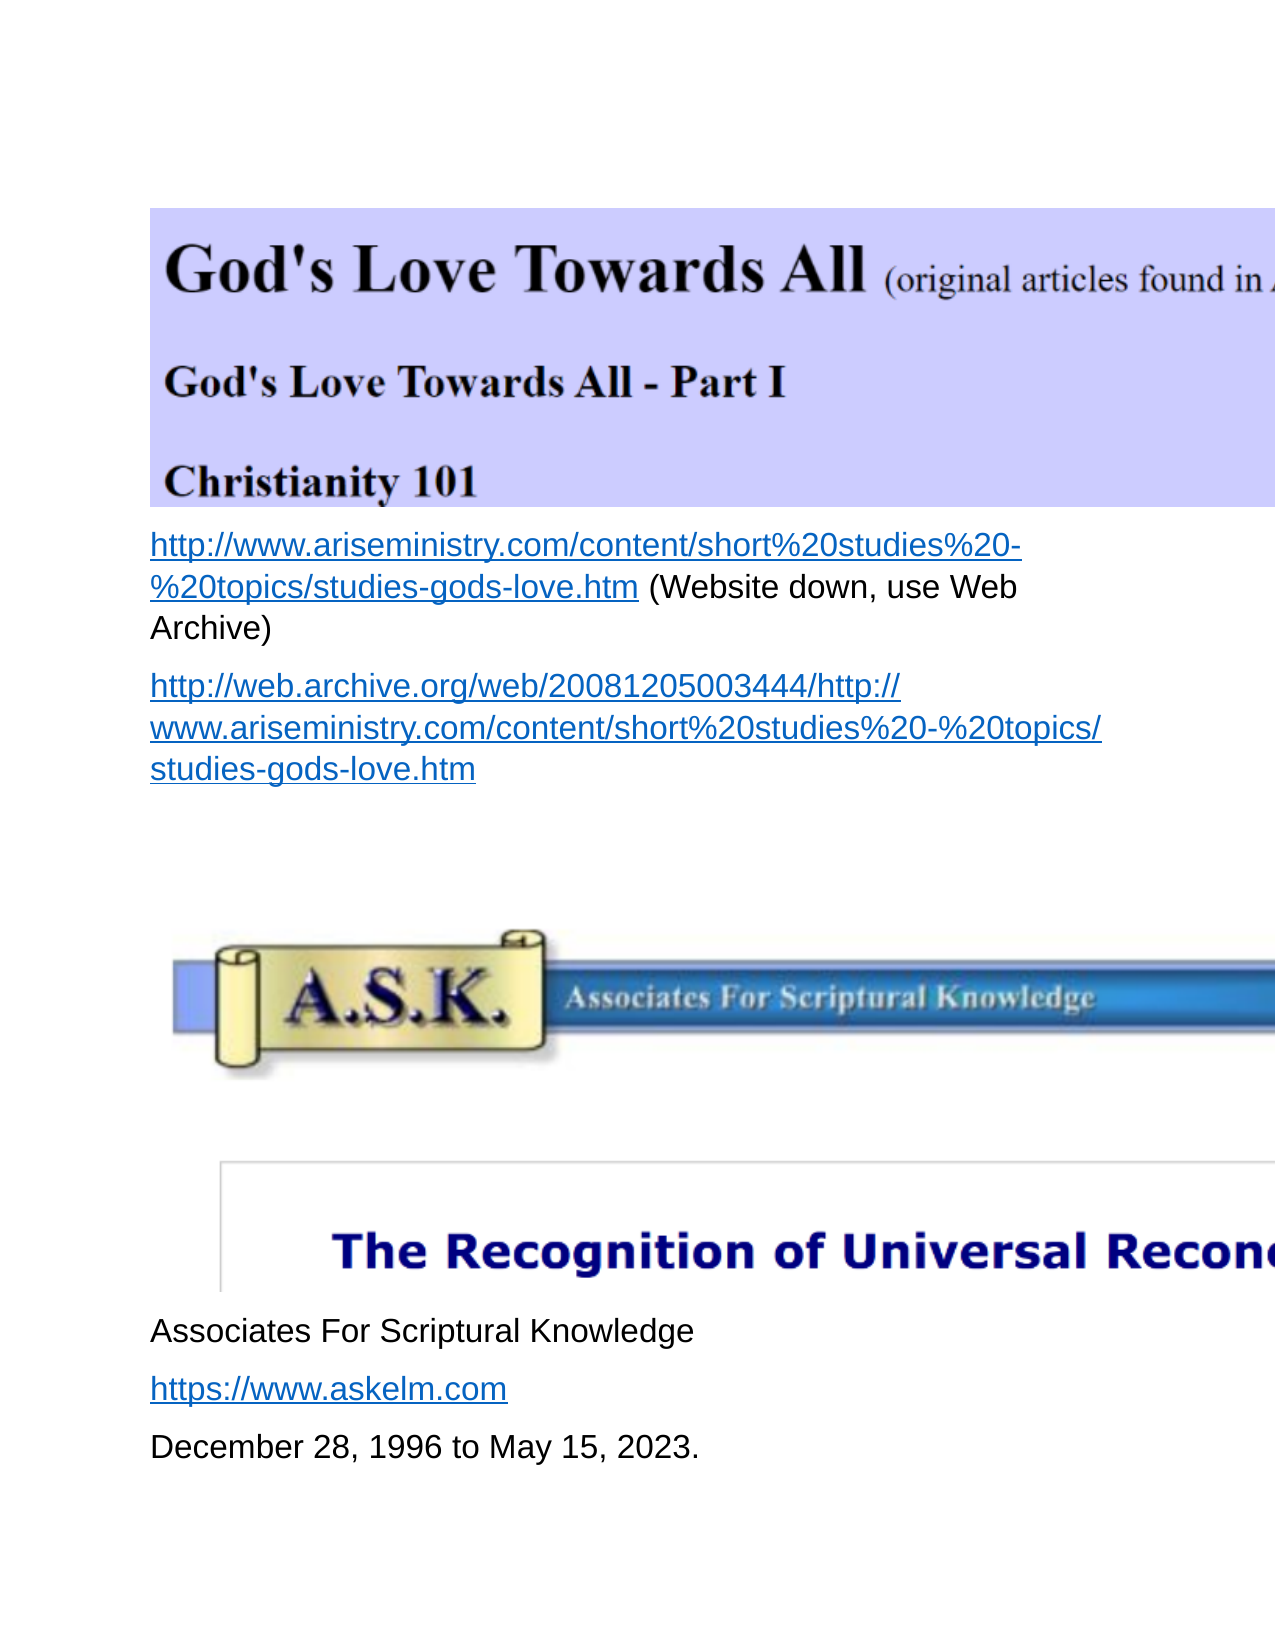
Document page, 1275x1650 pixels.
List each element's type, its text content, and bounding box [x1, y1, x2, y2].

text Associates For Scriptural Knowledge [150, 1311, 1125, 1349]
text https://www.askelm.com [150, 1369, 1125, 1407]
text December 28, 1996 to May 15, 2023. [150, 1427, 1125, 1465]
picture [150, 923, 1275, 1292]
text http://web.archive.org/web/20081205003444/http://www.ariseministry.com/content/short%20studies%20-%20topics/studies-gods-love.htm [150, 666, 1125, 788]
picture [150, 208, 1275, 507]
text http://www.ariseministry.com/content/short%20studies%20-%20topics/studies-gods-love.htm (Website down, use Web Archive) [150, 525, 1125, 647]
